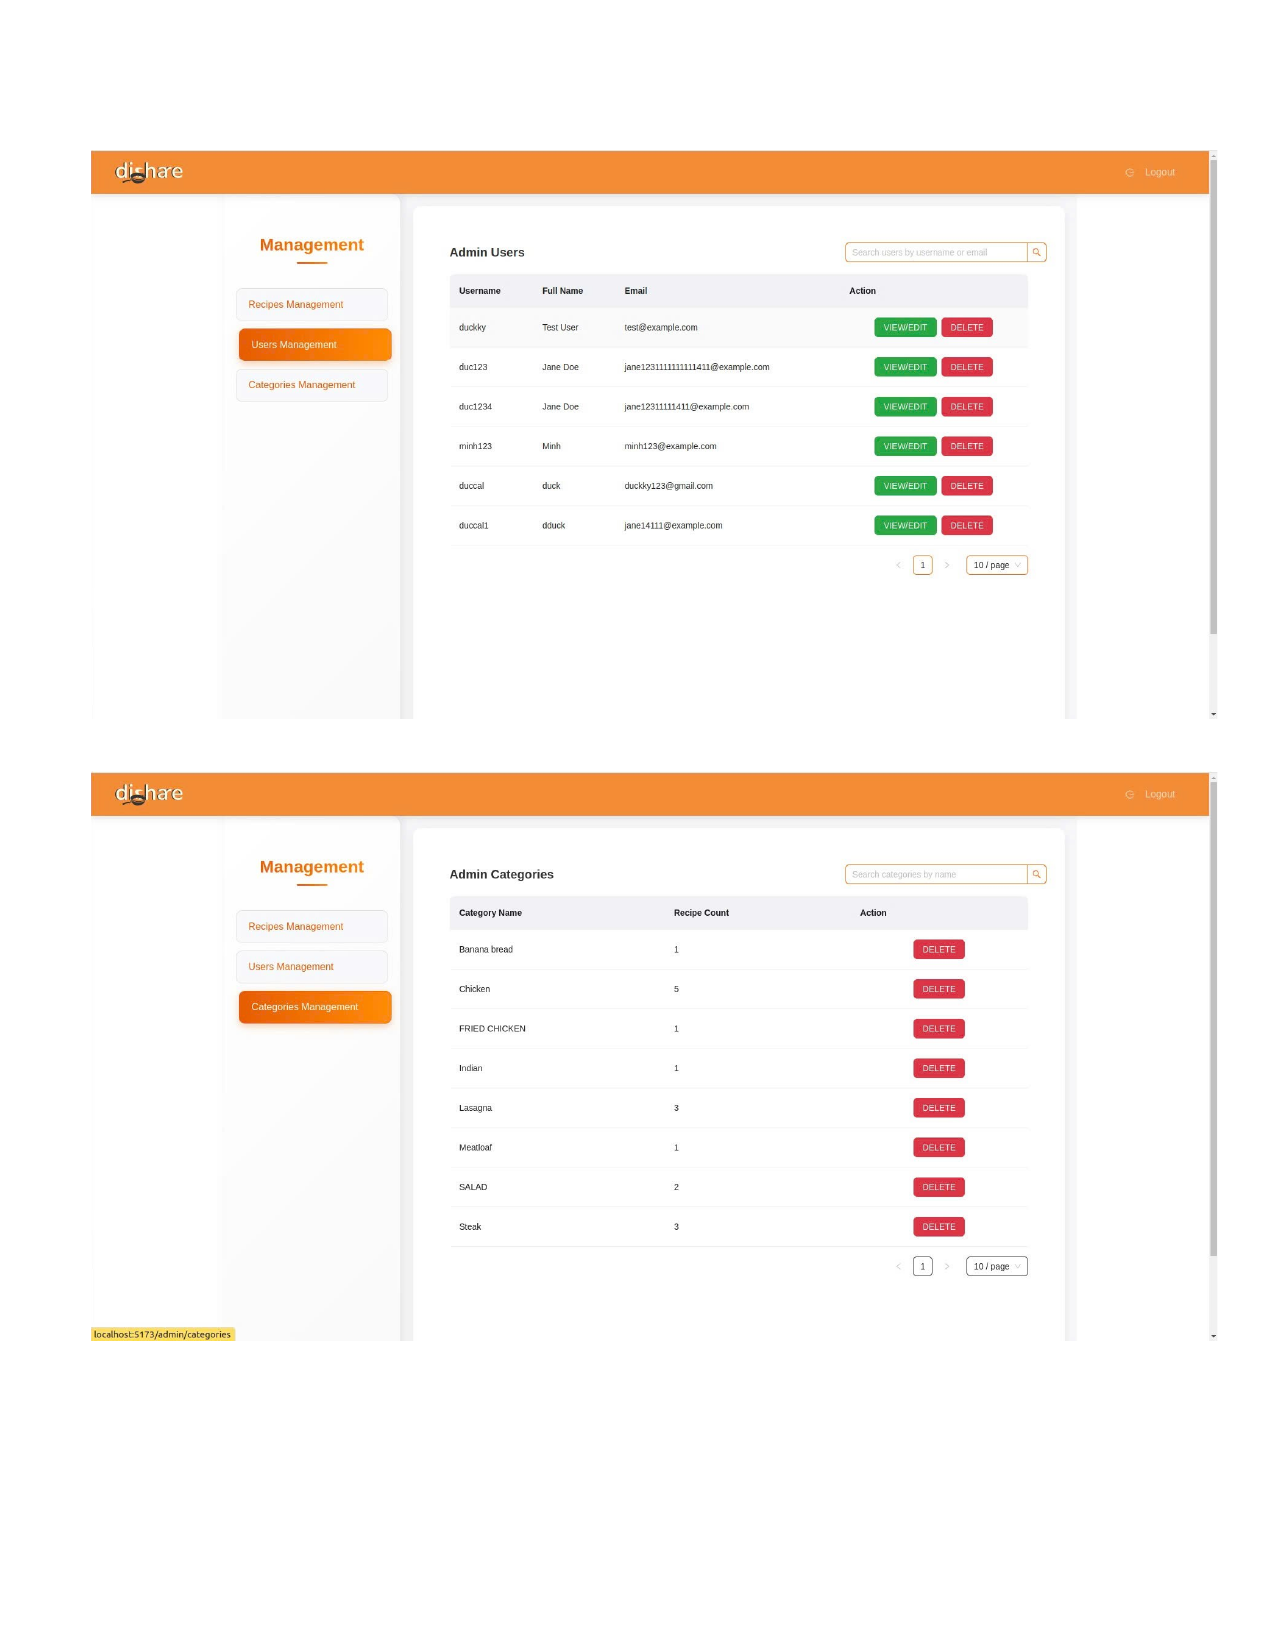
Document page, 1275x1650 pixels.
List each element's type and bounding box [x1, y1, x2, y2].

picture [91, 771, 1218, 1341]
picture [91, 150, 1218, 719]
